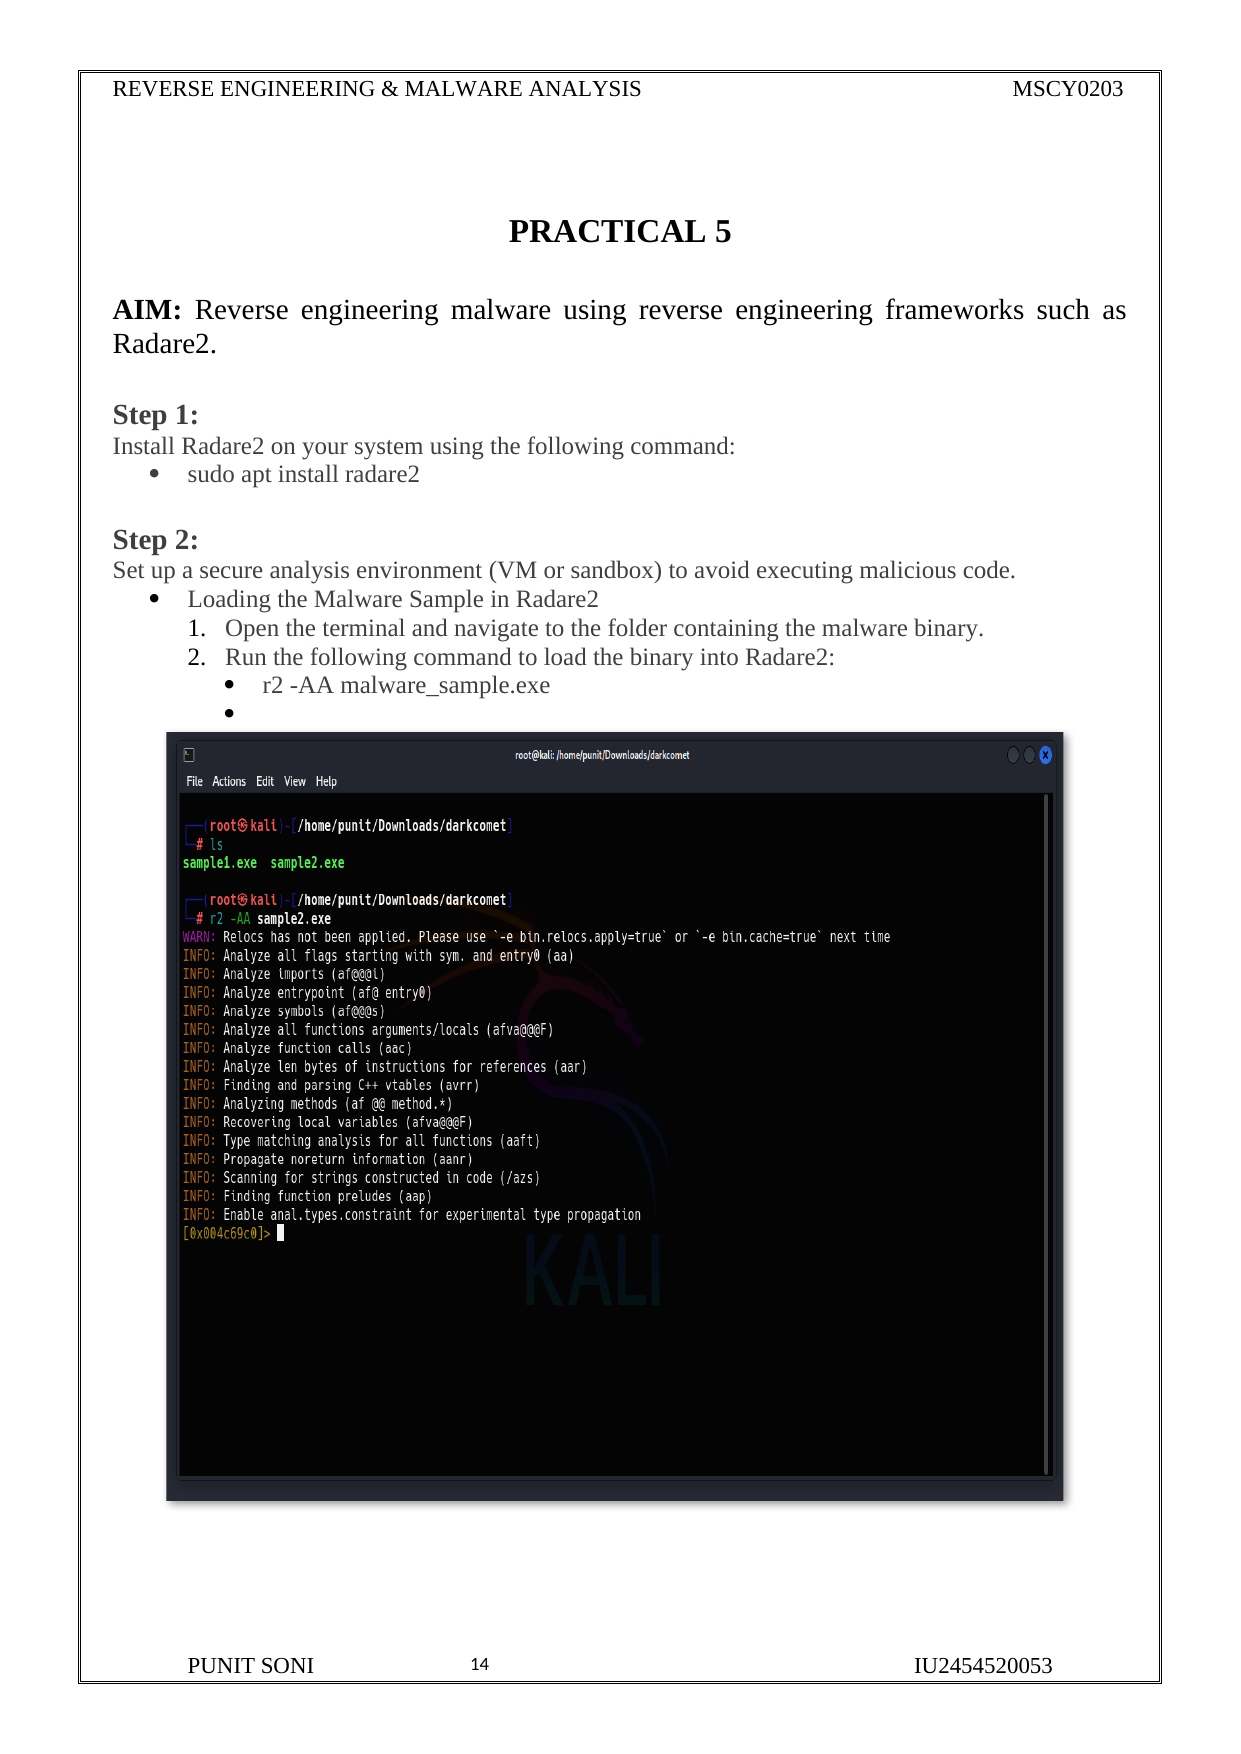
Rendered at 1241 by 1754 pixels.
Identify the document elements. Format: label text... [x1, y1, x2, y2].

list Run the following command to load the binary into Radare2: [187, 642, 1128, 670]
text Set up a secure analysis environment (VM or sandbox) to avoid executing malicious code. [112, 555, 1128, 584]
picture [166, 732, 1064, 1501]
list Loading the Malware Sample in Radare2 [150, 584, 1128, 613]
text PRACTICAL 5 [104, 212, 1136, 252]
text Step 2: [112, 522, 1128, 555]
text Step 1: [112, 397, 1128, 431]
list r2 -AA malware_sample.exe [225, 670, 1128, 699]
list sudo apt install radare2 [150, 459, 1128, 488]
list Open the terminal and navigate to the folder containing the malware binary. [187, 613, 1128, 642]
text Install Radare2 on your system using the following command: [112, 431, 1128, 459]
text AIM: Reverse engineering malware using reverse engineering frameworks such as Radare2. [104, 292, 1136, 362]
